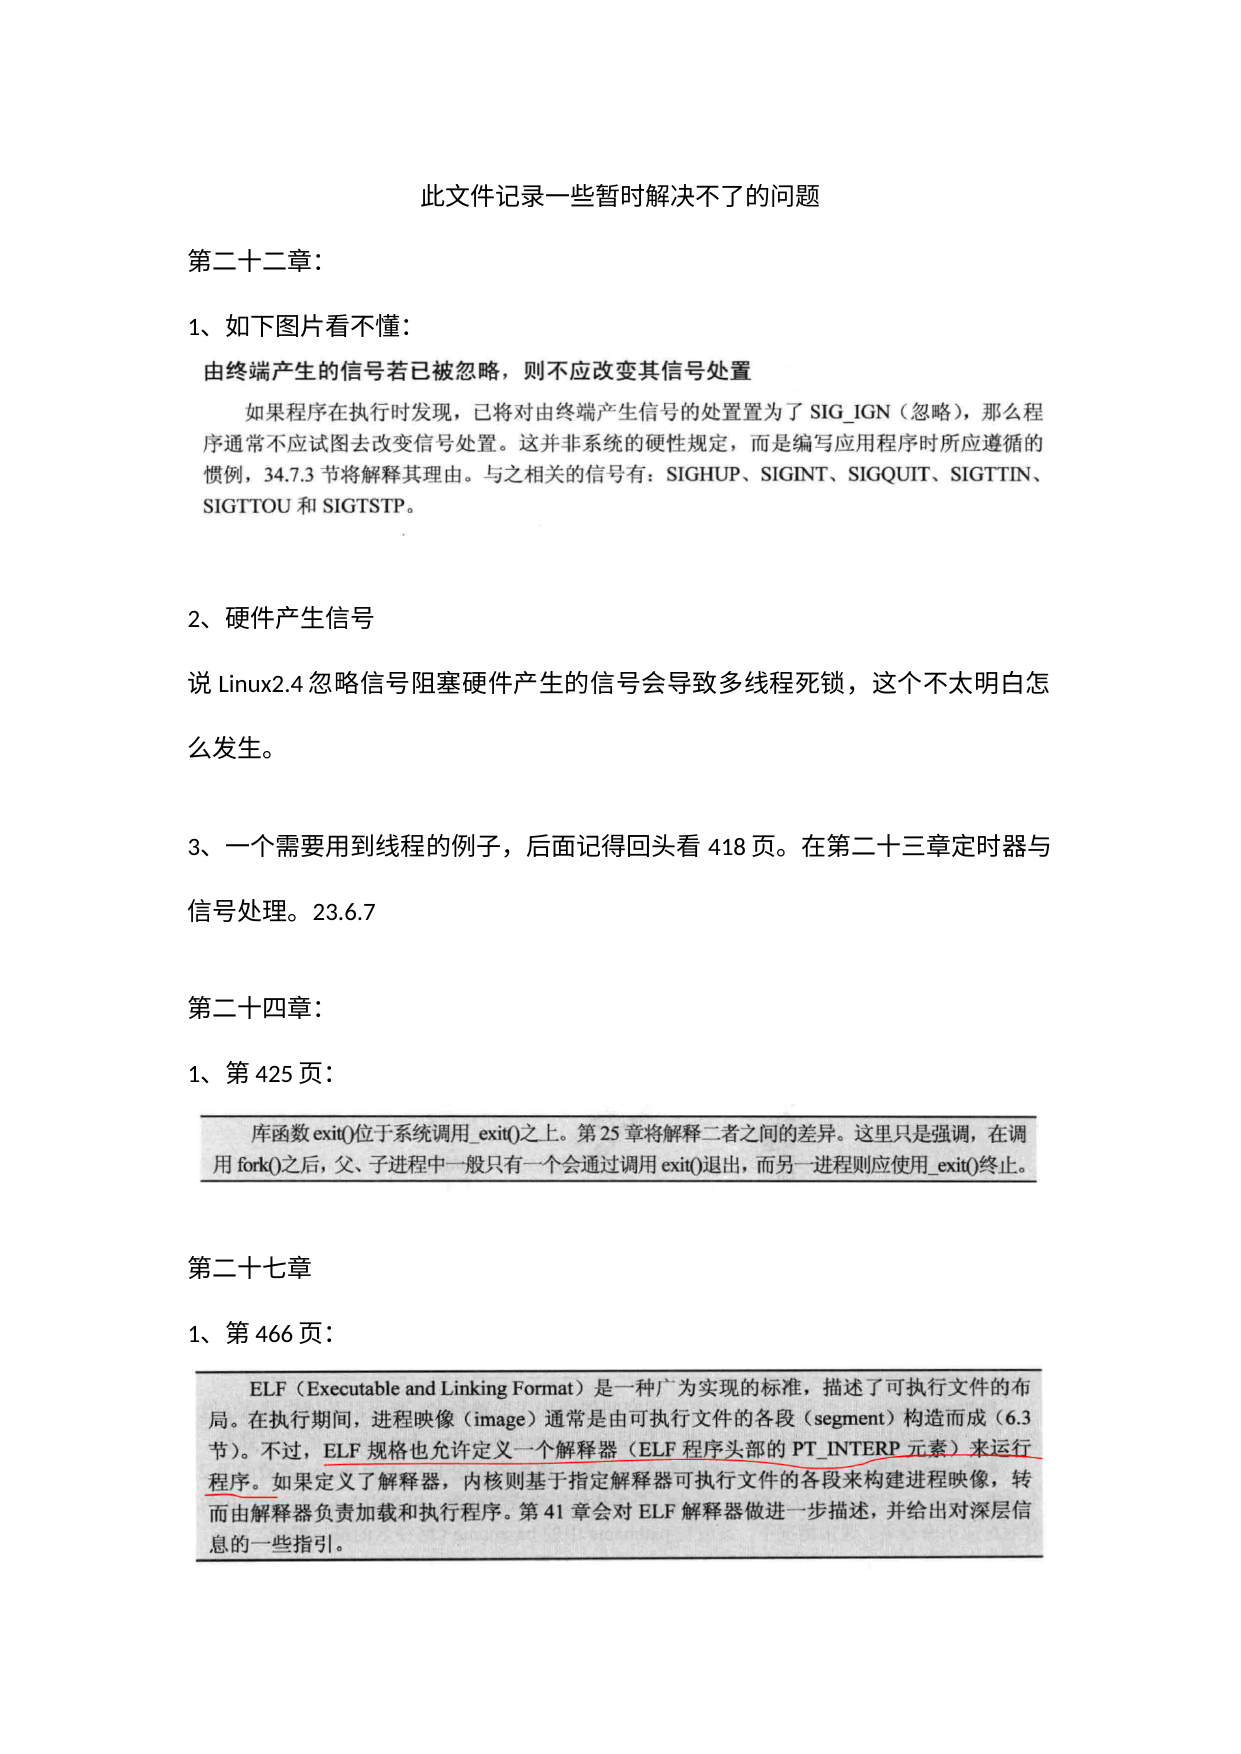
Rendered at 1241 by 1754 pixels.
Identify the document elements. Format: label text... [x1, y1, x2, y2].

list 第二十四章： [187, 974, 1053, 1039]
picture [187, 357, 1052, 536]
list 说Linux2.4忽略信号阻塞硬件产生的信号会导致多线程死锁，这个不太明白怎么发生。 [187, 649, 1053, 779]
list 一个需要用到线程的例子，后面记得回头看418页。在第二十三章定时器与信号处理。23.6.7 [187, 812, 1053, 942]
text 此文件记录一些暂时解决不了的问题 [187, 162, 1053, 227]
list 硬件产生信号 [187, 584, 1053, 649]
list 第466页： [187, 1299, 1053, 1364]
picture [187, 1364, 1051, 1572]
list 第二十七章 [187, 1234, 1053, 1299]
text 第二十二章： [187, 227, 1053, 292]
picture [187, 1104, 1052, 1196]
list 第425页： [187, 1039, 1053, 1104]
list 如下图片看不懂： [187, 292, 1053, 357]
